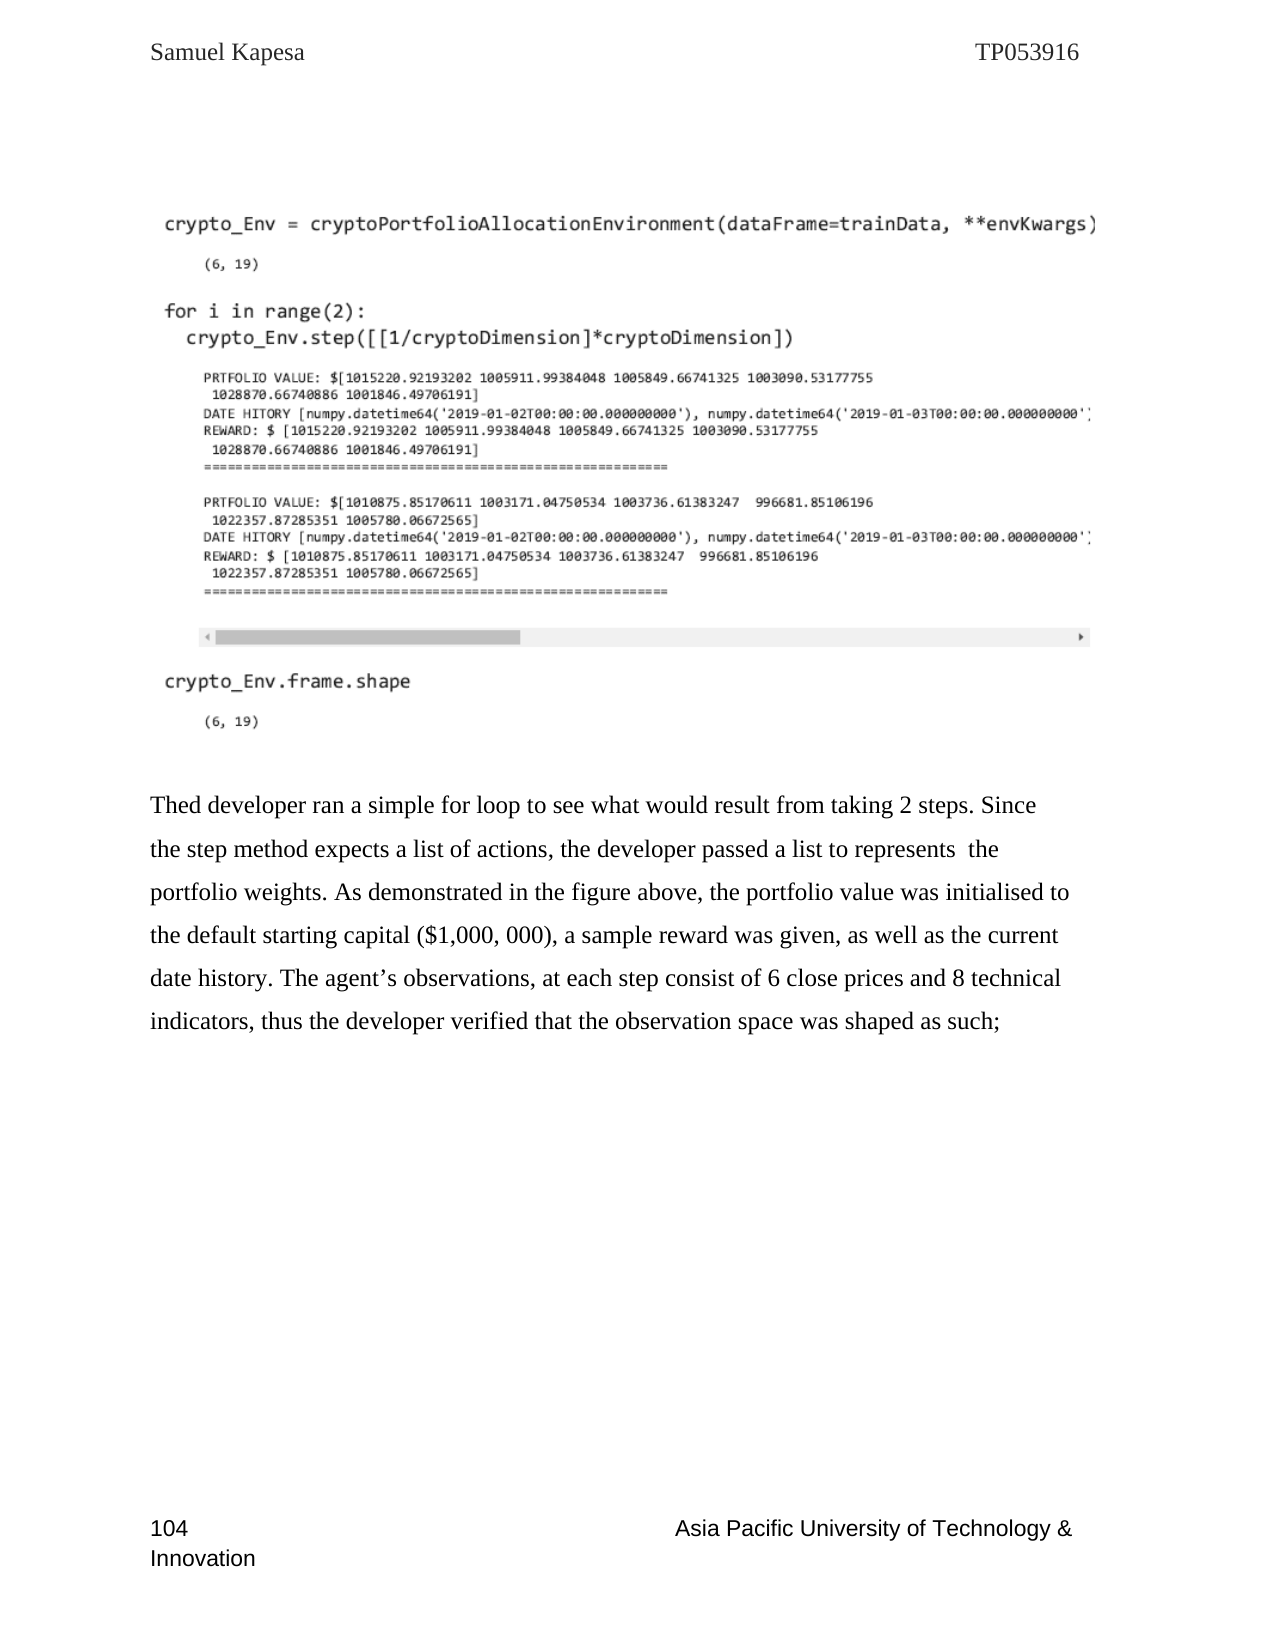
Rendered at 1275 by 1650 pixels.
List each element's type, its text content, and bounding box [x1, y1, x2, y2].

text Thed developer ran a simple for loop to see what would result from taking 2 steps. Since the step method expects a list of actions, the developer passed a list to represents the portfolio weights. As demonstrated in the figure above, the portfolio value was initialised to the default starting capital ($1,000, 000), a sample reward was given, as well as the current date history. The agent’s observations, at each step consist of 6 close prices and 8 technical indicators, thus the developer verified that the observation space was shaped as such; [150, 791, 1071, 1035]
picture [150, 192, 1125, 756]
